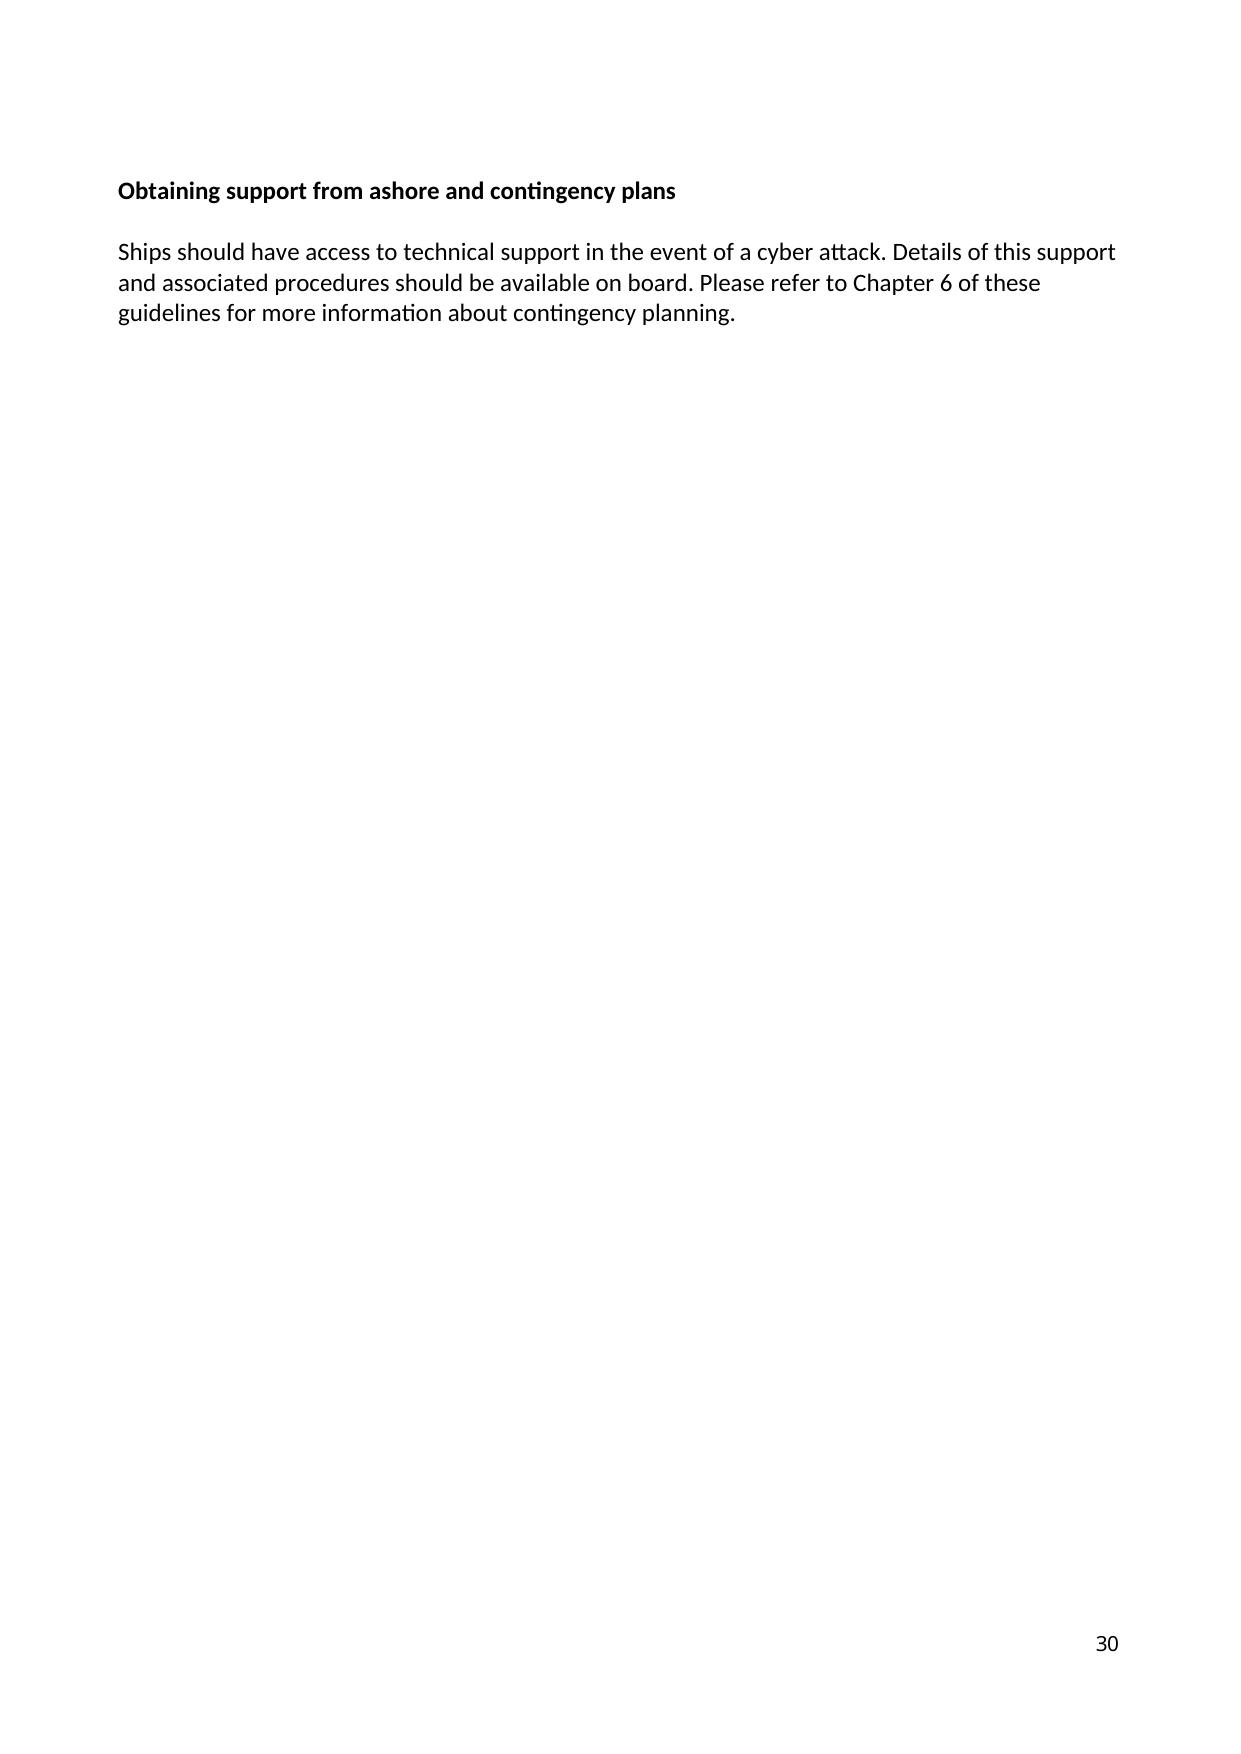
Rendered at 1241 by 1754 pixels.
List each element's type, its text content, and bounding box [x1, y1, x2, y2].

text Ships should have access to technical support in the event of a cyber attack. Details of this support and associated procedures should be available on board. Please refer to Chapter 6 of these guidelines for more information about contingency planning. [118, 236, 1121, 328]
subtitle Obtaining support from ashore and contingency plans [118, 175, 1194, 206]
